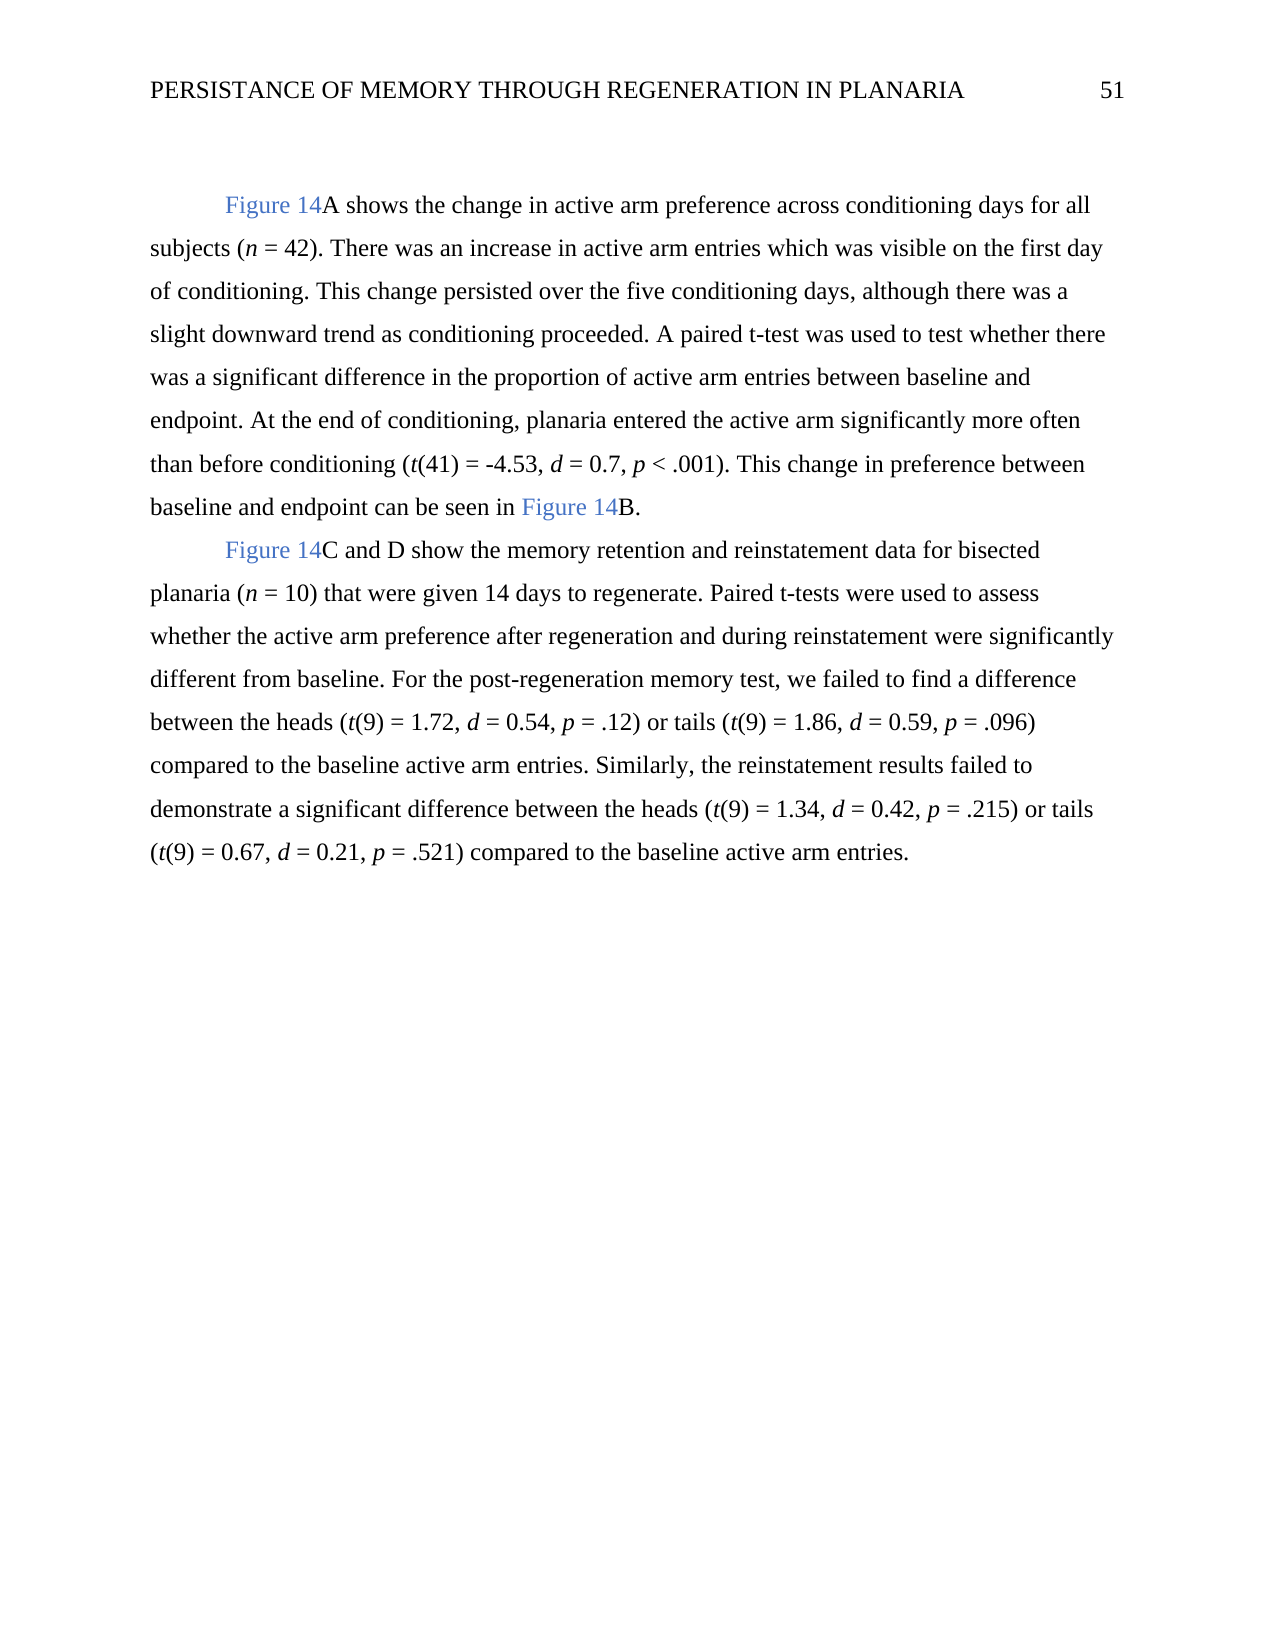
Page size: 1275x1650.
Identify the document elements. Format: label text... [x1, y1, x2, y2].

text Figure 14A shows the change in active arm preference across conditioning days for all subjects (n = 42). There was an increase in active arm entries which was visible on the first day of conditioning. This change persisted over the five conditioning days, although there was a slight downward trend as conditioning proceeded. A paired t-test was used to test whether there was a significant difference in the proportion of active arm entries between baseline and endpoint. At the end of conditioning, planaria entered the active arm significantly more often than before conditioning (t(41) = -4.53, d = 0.7, p < .001). This change in preference between baseline and endpoint can be seen in Figure 14B. [150, 190, 1125, 521]
text Figure 14C and D show the memory retention and reinstatement data for bisected planaria (n = 10) that were given 14 days to regenerate. Paired t-tests were used to assess whether the active arm preference after regeneration and during reinstatement were significantly different from baseline. For the post-regeneration memory test, we failed to find a difference between the heads (t(9) = 1.72, d = 0.54, p = .12) or tails (t(9) = 1.86, d = 0.59, p = .096) compared to the baseline active arm entries. Similarly, the reinstatement results failed to demonstrate a significant difference between the heads (t(9) = 1.34, d = 0.42, p = .215) or tails (t(9) = 0.67, d = 0.21, p = .521) compared to the baseline active arm entries. [150, 535, 1125, 866]
